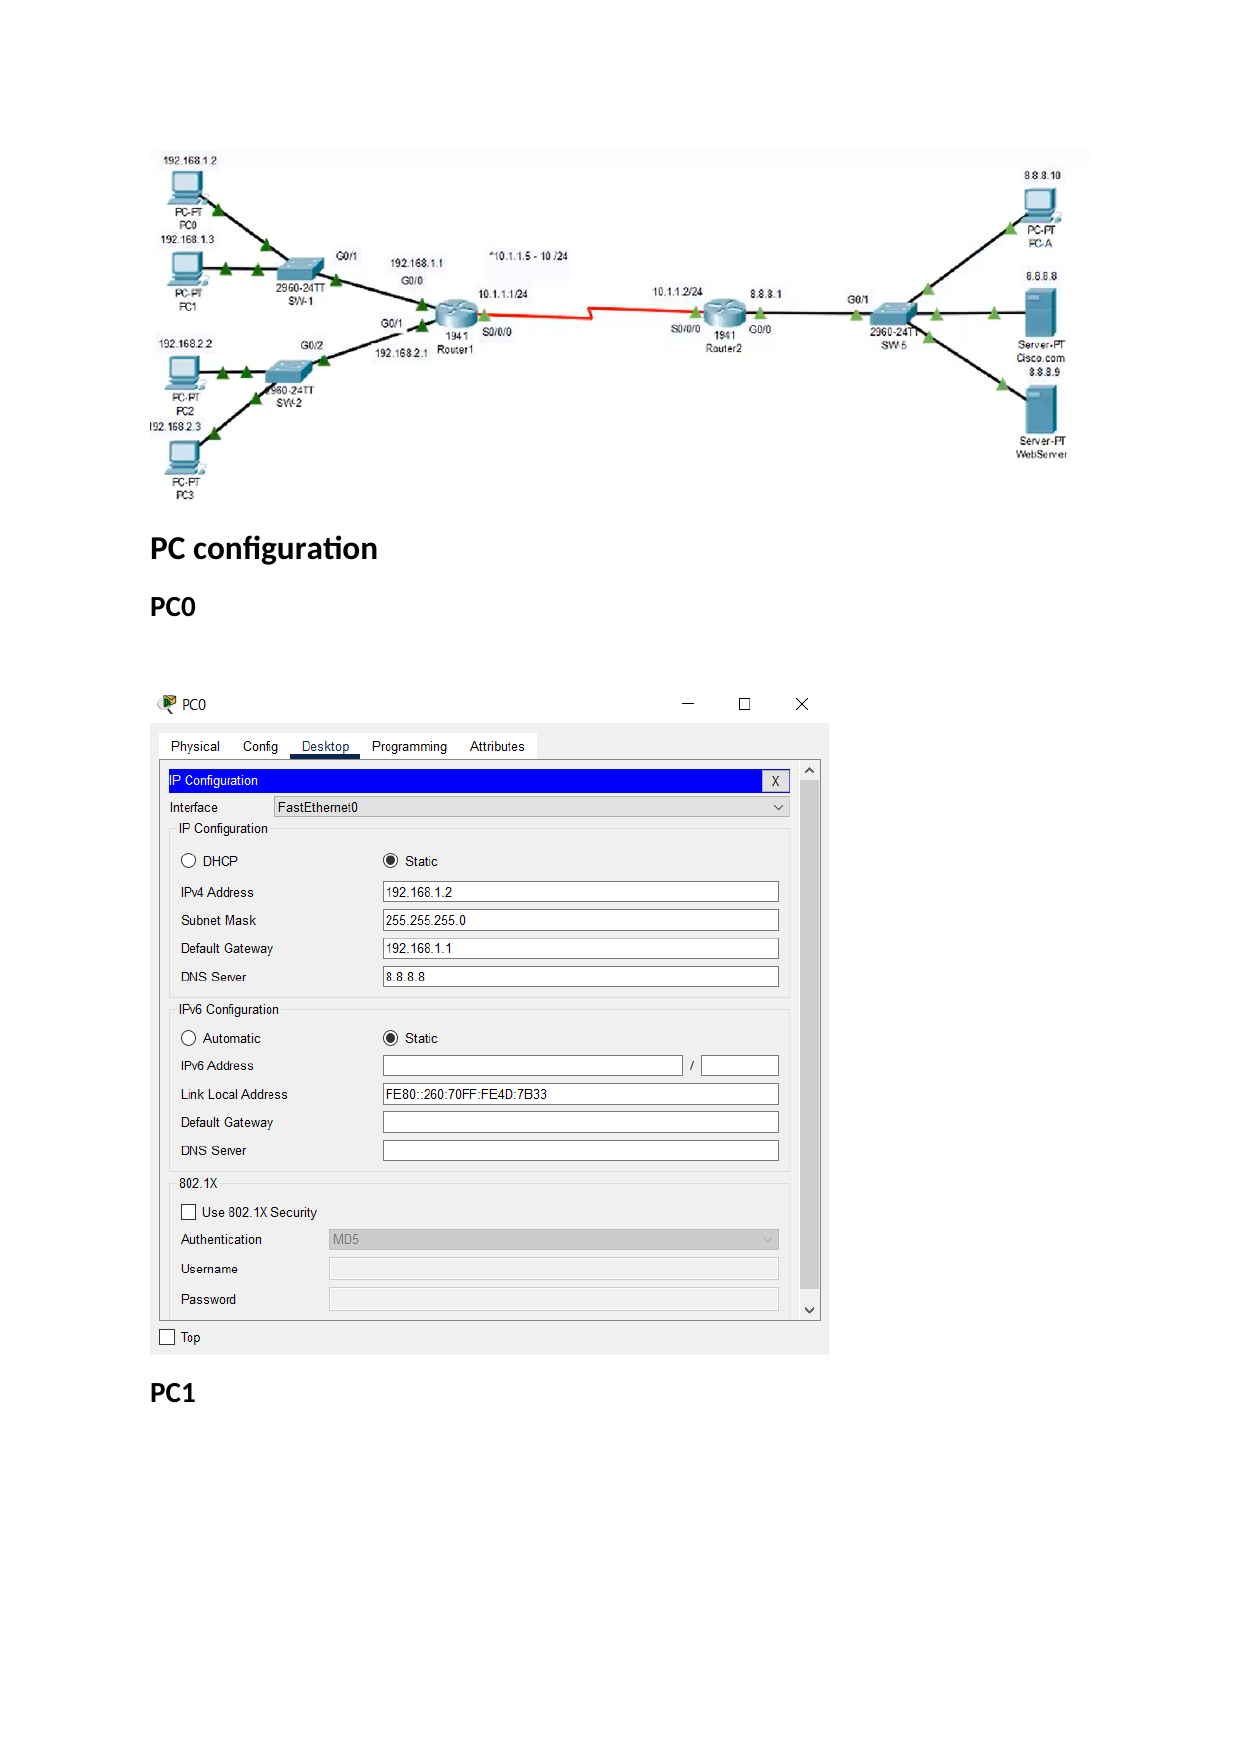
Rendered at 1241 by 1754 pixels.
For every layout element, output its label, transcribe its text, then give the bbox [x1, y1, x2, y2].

text PC configuration [150, 527, 1090, 568]
picture [150, 150, 1091, 509]
text PC0 [150, 588, 1090, 623]
text PC1 [150, 1374, 1090, 1409]
picture [150, 690, 829, 1355]
